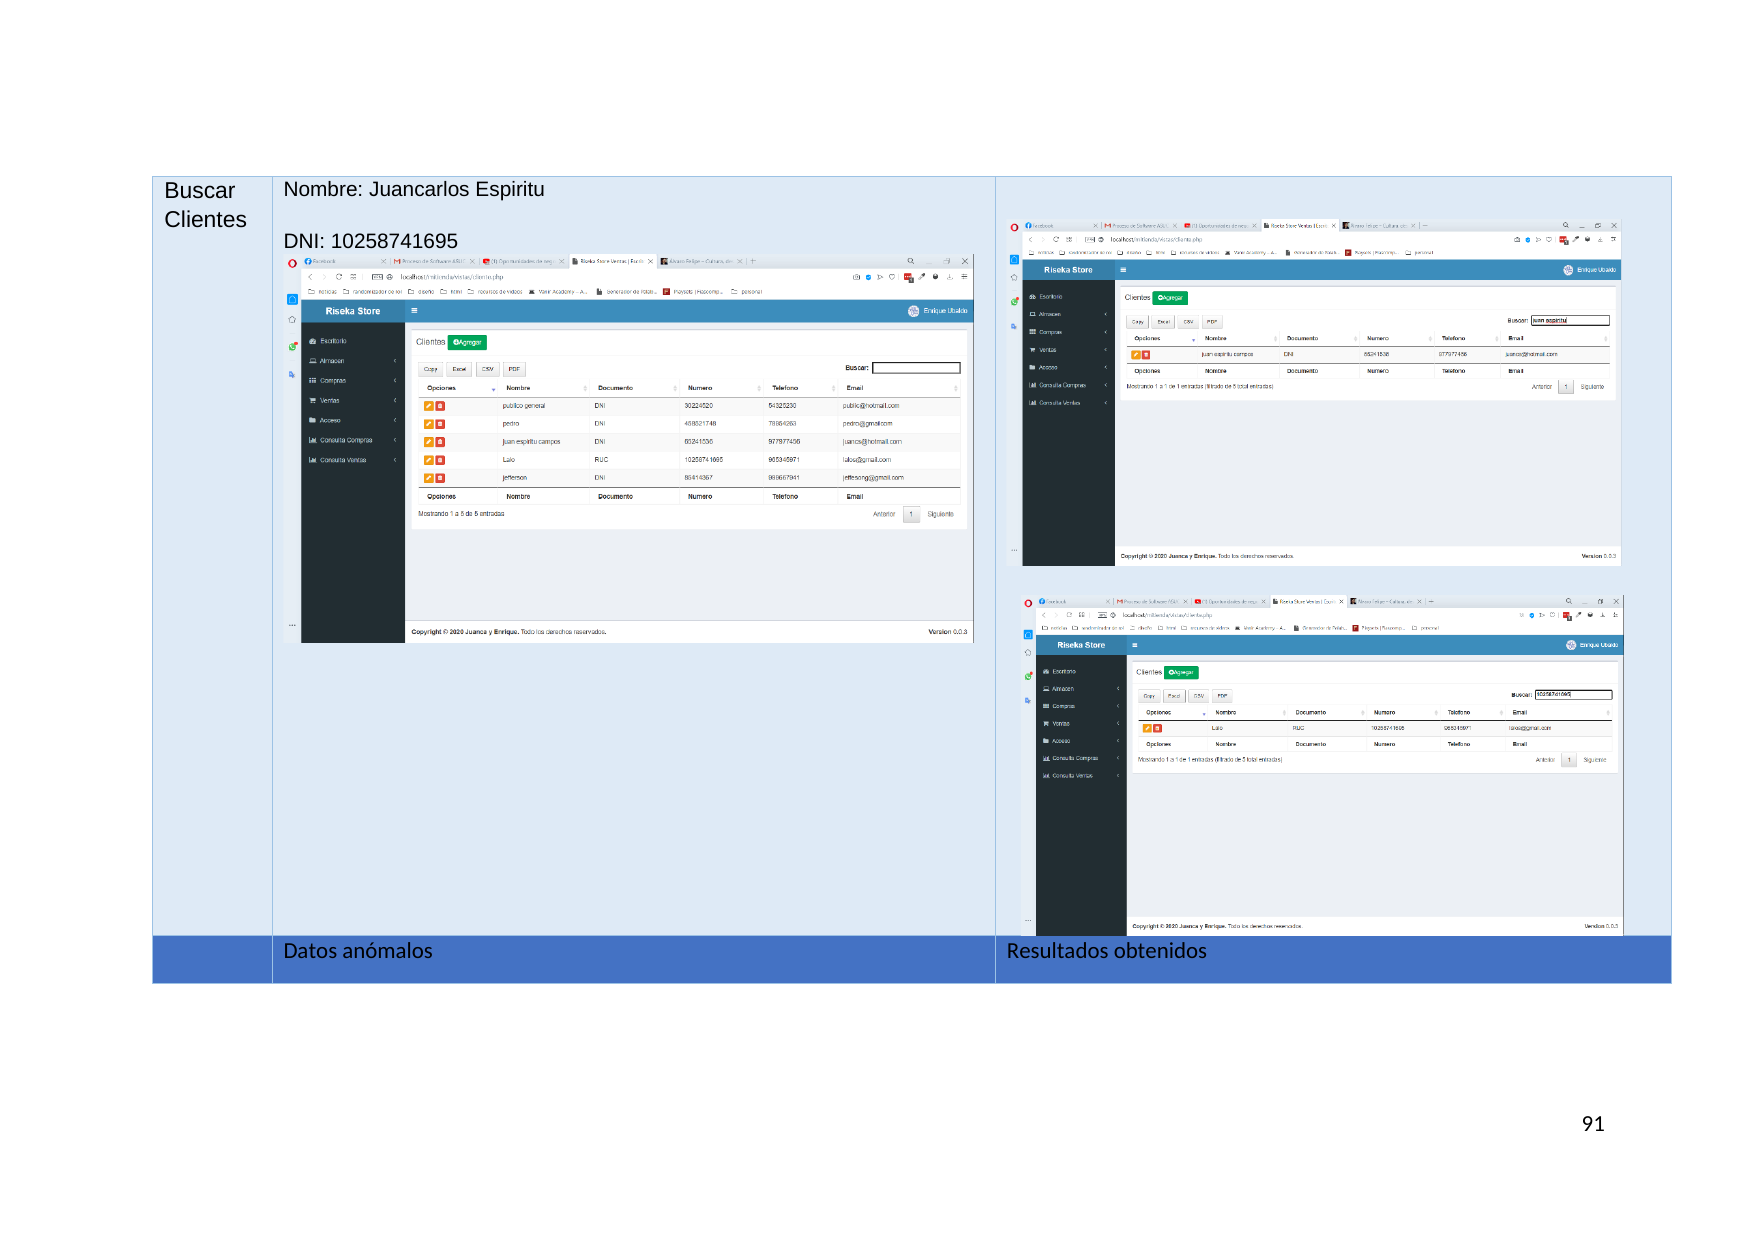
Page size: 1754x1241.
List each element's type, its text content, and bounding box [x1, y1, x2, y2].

table_cell [996, 177, 1671, 935]
table_cell [153, 936, 272, 983]
picture [283, 254, 974, 643]
picture [1006, 219, 1622, 566]
table_cell Nombre: Juancarlos Espiritu DNI: 10258741695 [273, 177, 995, 935]
table_cell Datos anómalos [273, 936, 995, 983]
table_cell Buscar Clientes [153, 177, 272, 935]
table_cell Resultados obtenidos [996, 936, 1671, 983]
picture [1020, 595, 1624, 936]
